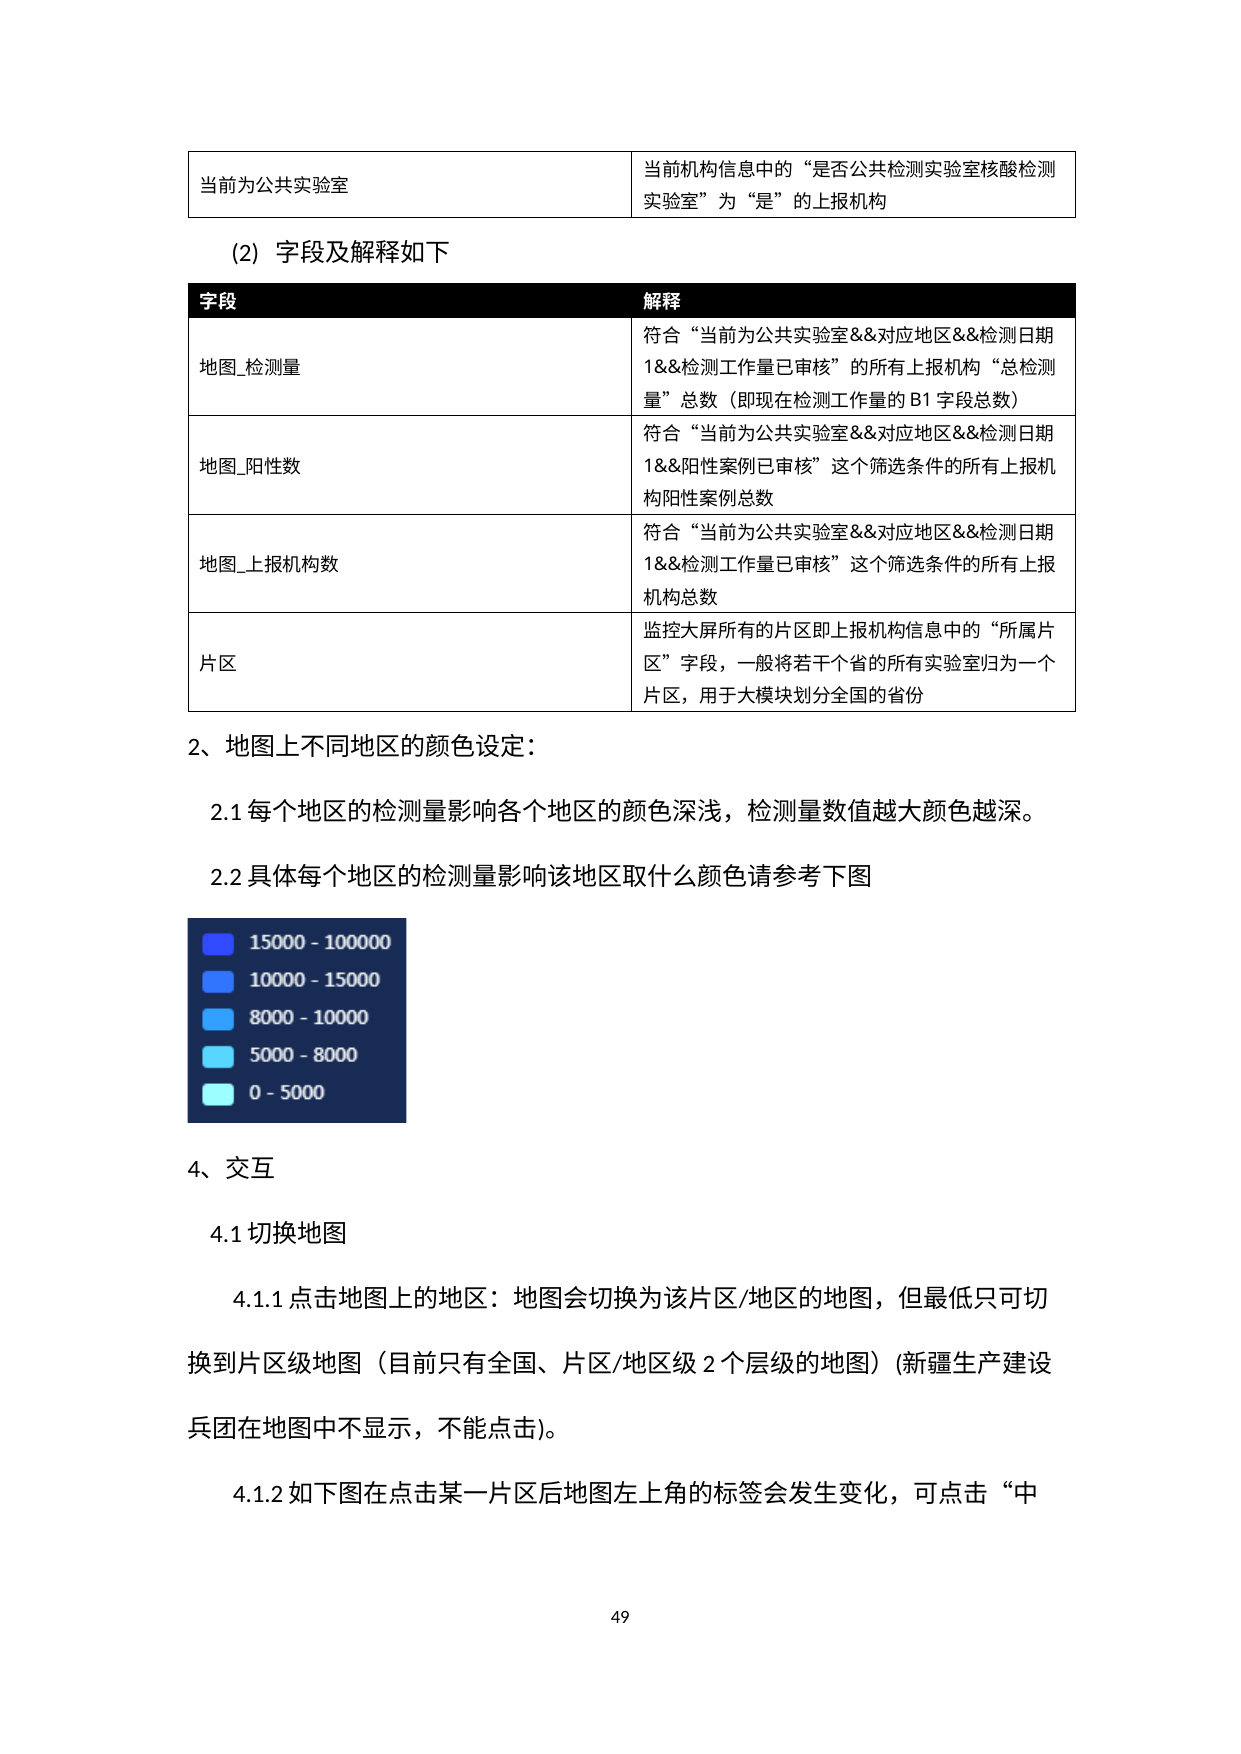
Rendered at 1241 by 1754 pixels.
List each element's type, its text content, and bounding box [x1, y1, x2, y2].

picture [187, 918, 407, 1123]
table_cell 地图_上报机构数 [189, 515, 631, 612]
table_cell 符合“当前为公共实验室&&对应地区&&检测日期1&&阳性案例已审核”这个筛选条件的所有上报机构阳性案例总数 [632, 416, 1075, 514]
list 4.1切换地图 [187, 1199, 1053, 1264]
table_header 解释 [632, 284, 1075, 317]
table_cell 片区 [189, 613, 631, 711]
list 字段及解释如下 [231, 218, 1053, 283]
list 2.1每个地区的检测量影响各个地区的颜色深浅，检测量数值越大颜色越深。 [187, 777, 1053, 842]
list 2.2具体每个地区的检测量影响该地区取什么颜色请参考下图 [187, 842, 1053, 907]
table_cell 监控大屏所有的片区即上报机构信息中的“所属片区”字段，一般将若干个省的所有实验室归为一个片区，用于大模块划分全国的省份 [632, 613, 1075, 711]
table_cell 地图_阳性数 [189, 416, 631, 514]
table_cell 当前为公共实验室 [189, 152, 631, 217]
list 4.1.1点击地图上的地区：地图会切换为该片区/地区的地图，但最低只可切换到片区级地图（目前只有全国、片区/地区级2个层级的地图）(新疆生产建设兵团在地图中不显示，不能点击)。 [187, 1264, 1053, 1459]
table_cell 符合“当前为公共实验室&&对应地区&&检测日期1&&检测工作量已审核”的所有上报机构“总检测量”总数（即现在检测工作量的B1字段总数） [632, 318, 1075, 415]
list 4、交互 [187, 1134, 1053, 1199]
list 2、地图上不同地区的颜色设定： [187, 712, 1053, 777]
table_cell 当前机构信息中的“是否公共检测实验室核酸检测实验室”为“是”的上报机构 [632, 152, 1075, 217]
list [187, 1459, 1053, 1524]
table_header 字段 [189, 284, 631, 317]
table_cell 符合“当前为公共实验室&&对应地区&&检测日期1&&检测工作量已审核”这个筛选条件的所有上报机构总数 [632, 515, 1075, 612]
table_cell 地图_检测量 [189, 318, 631, 415]
